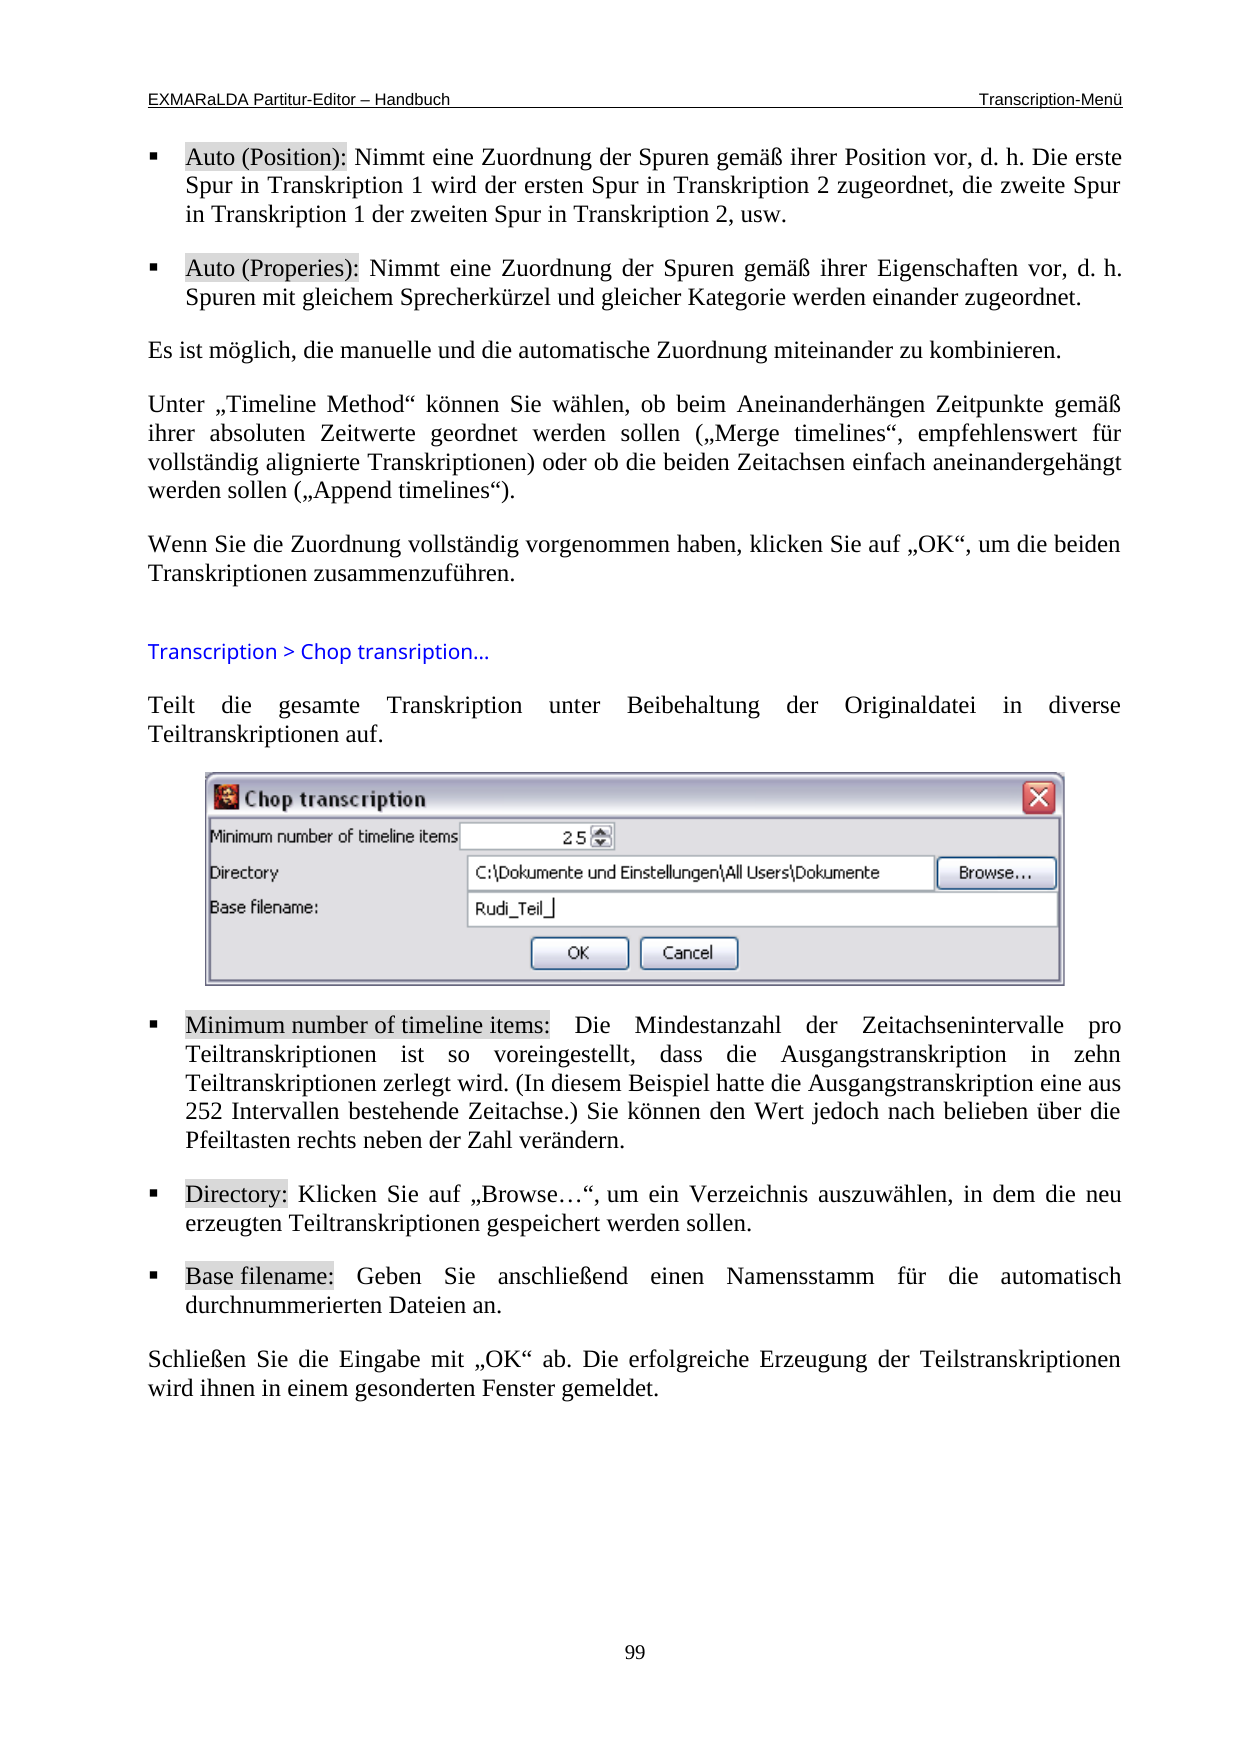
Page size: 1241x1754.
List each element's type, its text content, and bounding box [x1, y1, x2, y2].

text Unter „Timeline Method“ können Sie wählen, ob beim Aneinanderhängen Zeitpunkte gemäß ihrer absoluten Zeitwerte geordnet werden sollen („Merge timelines“, empfehlenswert für vollständig alignierte Transkriptionen) oder ob die beiden Zeitachsen einfach aneinandergehängt werden sollen („Append timelines“). [148, 389, 1122, 504]
text Schließen Sie die Eingabe mit „OK“ ab. Die erfolgreiche Erzeugung der Teilstranskriptionen wird ihnen in einem gesonderten Fenster gemeldet. [148, 1344, 1122, 1401]
list Minimum number of timeline items: Die Mindestanzahl der Zeitachsenintervalle pro Teiltranskriptionen ist so voreingestellt, dass die Ausgangstranskription in zehn Teiltranskriptionen zerlegt wird. (In diesem Beispiel hatte die Ausgangstranskription eine aus 252 Intervallen bestehende Zeitachse.) Sie können den Wert jedoch nach belieben über die Pfeiltasten rechts neben der Zahl verändern. [148, 1010, 1122, 1154]
text Es ist möglich, die manuelle und die automatische Zuordnung miteinander zu kombinieren. [148, 336, 1122, 364]
subtitle Transcription > Chop transription… [148, 637, 1122, 665]
picture [205, 772, 1065, 986]
list Auto (Properies): Nimmt eine Zuordnung der Spuren gemäß ihrer Eigenschaften vor, d. h. Spuren mit gleichem Sprecherkürzel und gleicher Kategorie werden einander zugeordnet. [148, 253, 1122, 311]
list Directory: Klicken Sie auf „Browse…“, um ein Verzeichnis auszuwählen, in dem die neu erzeugten Teiltranskriptionen gespeichert werden sollen. [148, 1179, 1122, 1236]
text Teilt die gesamte Transkription unter Beibehaltung der Originaldatei in diverse Teiltranskriptionen auf. [148, 690, 1122, 748]
list Base filename: Geben Sie anschließend einen Namensstamm für die automatisch durchnummerierten Dateien an. [148, 1261, 1122, 1319]
list Auto (Position): Nimmt eine Zuordnung der Spuren gemäß ihrer Position vor, d. h. Die erste Spur in Transkription 1 wird der ersten Spur in Transkription 2 zugeordnet, die zweite Spur in Transkription 1 der zweiten Spur in Transkription 2, usw. [148, 142, 1122, 228]
text Wenn Sie die Zuordnung vollständig vorgenommen haben, klicken Sie auf „OK“, um die beiden Transkriptionen zusammenzuführen. [148, 529, 1122, 587]
